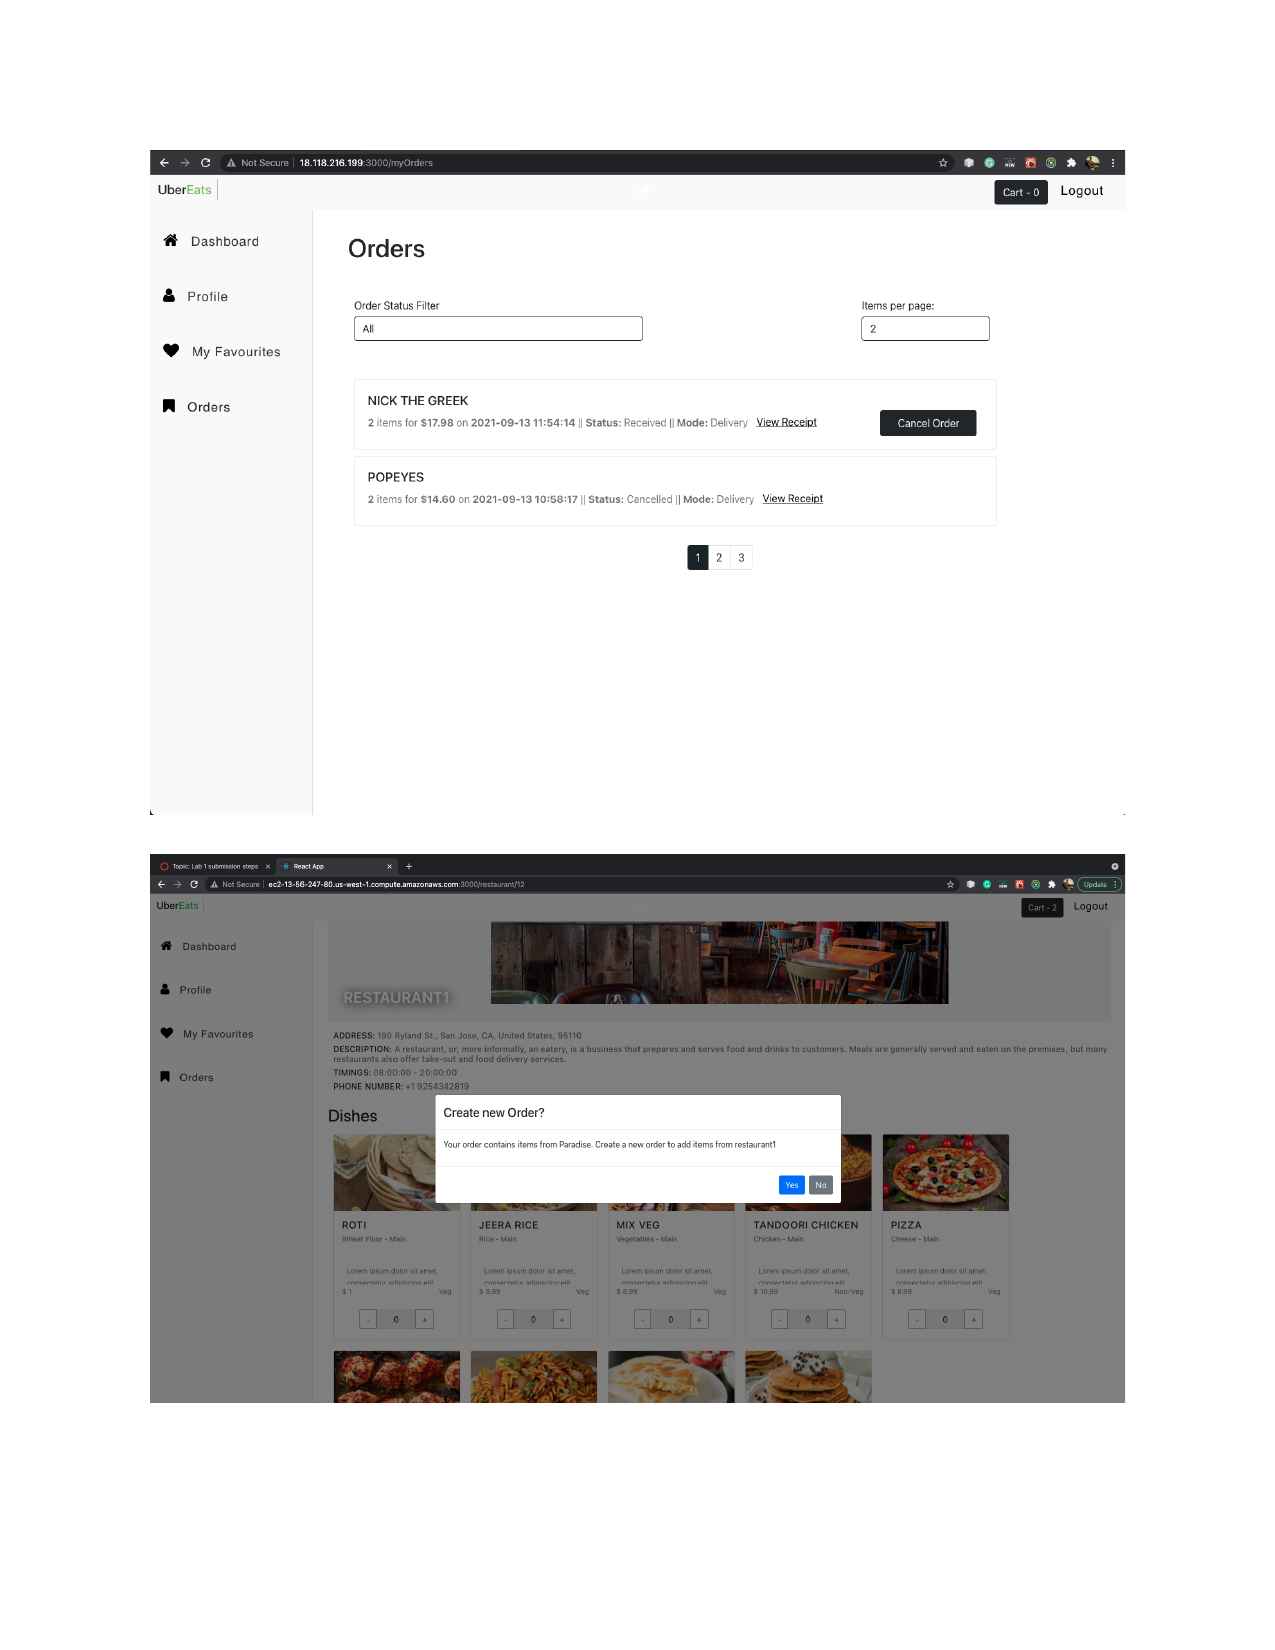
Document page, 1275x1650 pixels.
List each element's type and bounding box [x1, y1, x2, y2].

picture [150, 854, 1125, 1403]
picture [150, 150, 1125, 815]
